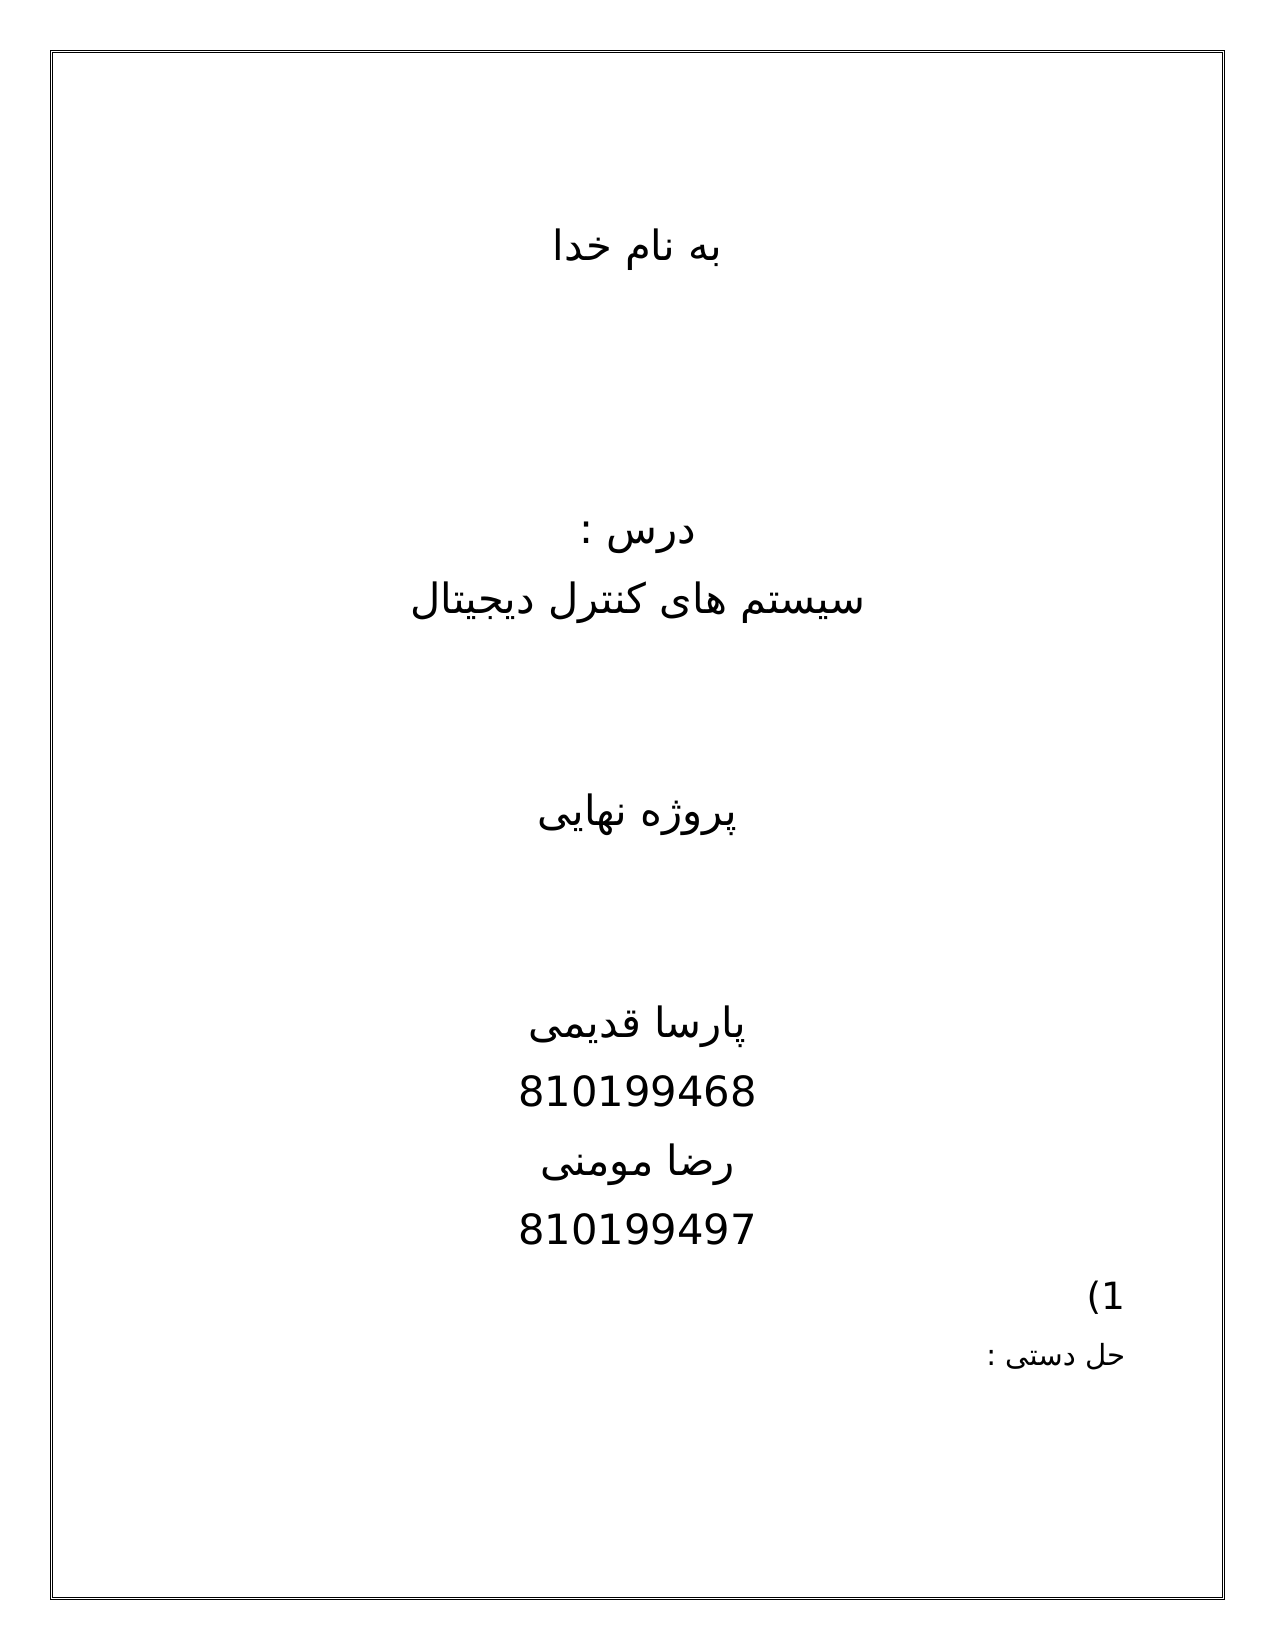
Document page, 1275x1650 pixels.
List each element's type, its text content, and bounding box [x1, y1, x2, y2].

text پروژه نهایی [150, 787, 1125, 835]
text 810199497 [150, 1206, 1125, 1254]
text رضا مومنی [150, 1137, 1125, 1185]
text درس : [150, 505, 1125, 554]
text 810199468 [150, 1068, 1125, 1116]
text به نام خدا [150, 222, 1125, 270]
text 1) [150, 1275, 1125, 1319]
text پارسا قدیمی [150, 999, 1125, 1047]
text سیستم های کنترل دیجیتال [150, 574, 1125, 623]
text حل دستی : [150, 1339, 1125, 1373]
